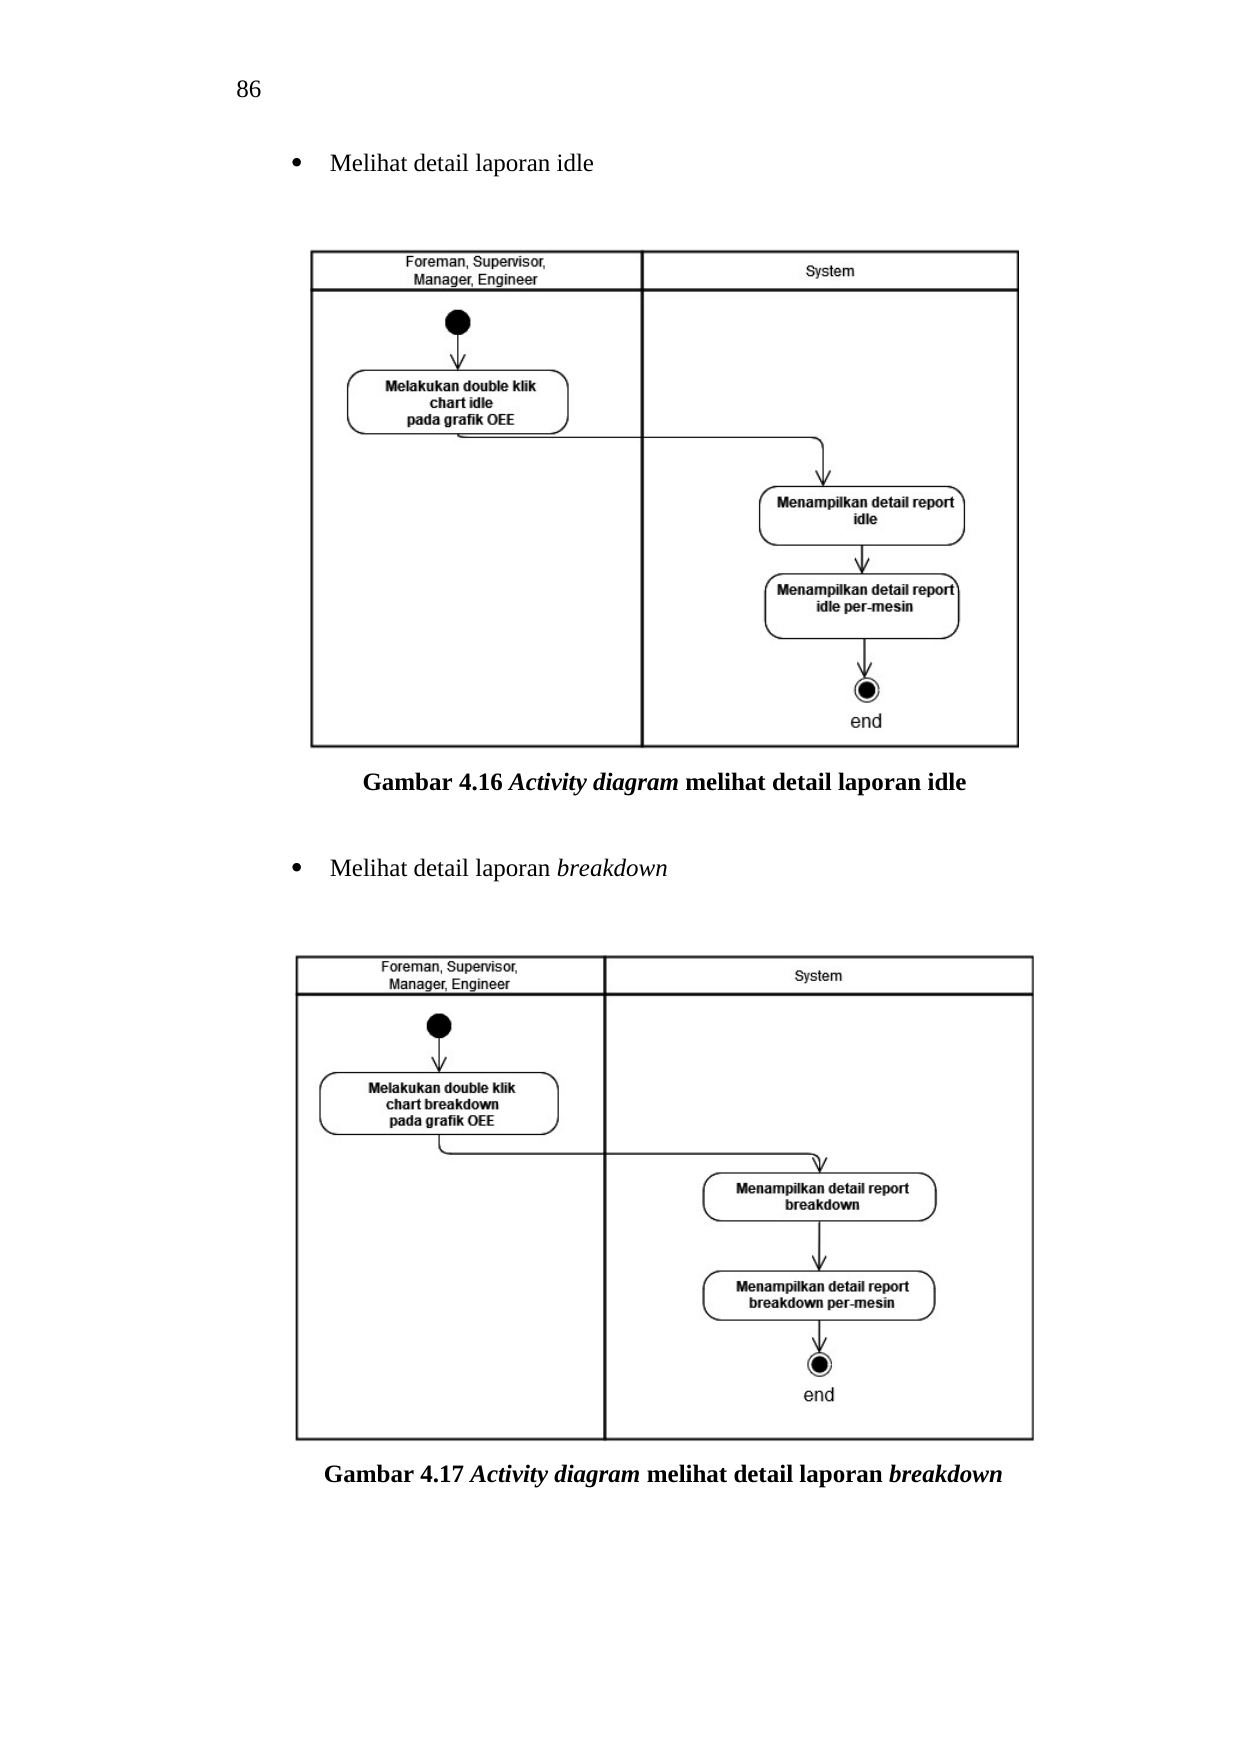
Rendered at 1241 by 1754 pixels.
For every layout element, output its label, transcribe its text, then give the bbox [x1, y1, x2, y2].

list Melihat detail laporan idle [292, 148, 1092, 176]
list Melihat detail laporan breakdown [292, 853, 1092, 882]
picture [310, 248, 1019, 753]
picture [295, 953, 1034, 1445]
